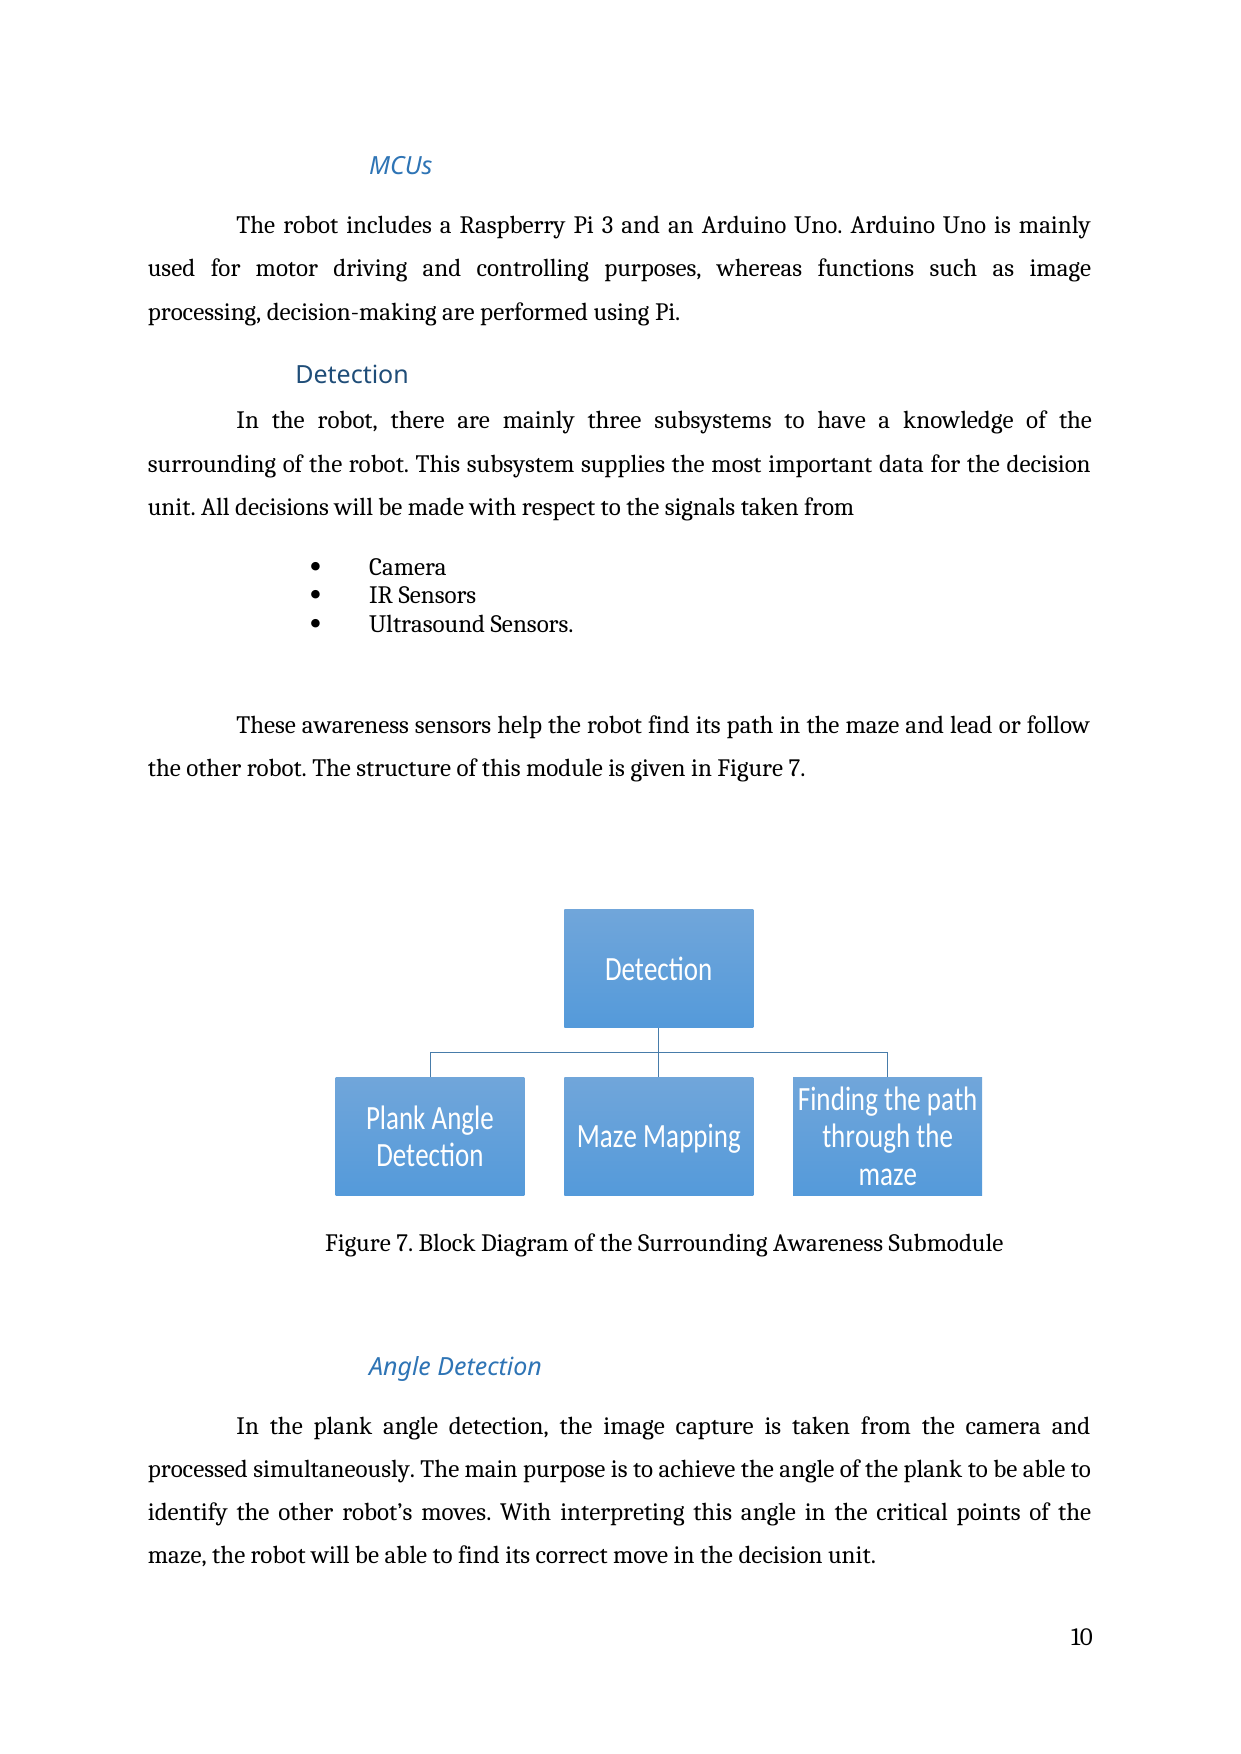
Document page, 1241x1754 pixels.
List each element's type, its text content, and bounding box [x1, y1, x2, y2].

subtitle MCUs [295, 148, 1093, 182]
text These awareness sensors help the robot find its path in the maze and lead or follow the other robot. The structure of this module is given in Figure 7. [148, 711, 1093, 783]
list Ultrasound Sensors. [223, 610, 1093, 639]
text Figure 7. Block Diagram of the Surrounding Awareness Submodule [148, 1229, 1093, 1258]
list Camera [223, 552, 1093, 581]
subtitle Detection [221, 357, 1093, 391]
text In the plank angle detection, the image capture is taken from the camera and processed simultaneously. The main purpose is to achieve the angle of the plank to be able to identify the other robot’s moves. With interpreting this angle in the critical points of the maze, the robot will be able to find its correct move in the decision unit. [148, 1412, 1093, 1570]
text The robot includes a Raspberry Pi 3 and an Arduino Uno. Arduino Uno is mainly used for motor driving and controlling purposes, whereas functions such as image processing, decision-making are performed using Pi. [148, 211, 1093, 326]
subtitle Angle Detection [295, 1348, 1093, 1382]
list IR Sensors [223, 581, 1093, 610]
text In the robot, there are mainly three subsystems to have a knowledge of the surrounding of the robot. This subsystem supplies the most important data for the decision unit. All decisions will be made with respect to the signals taken from [148, 406, 1093, 521]
